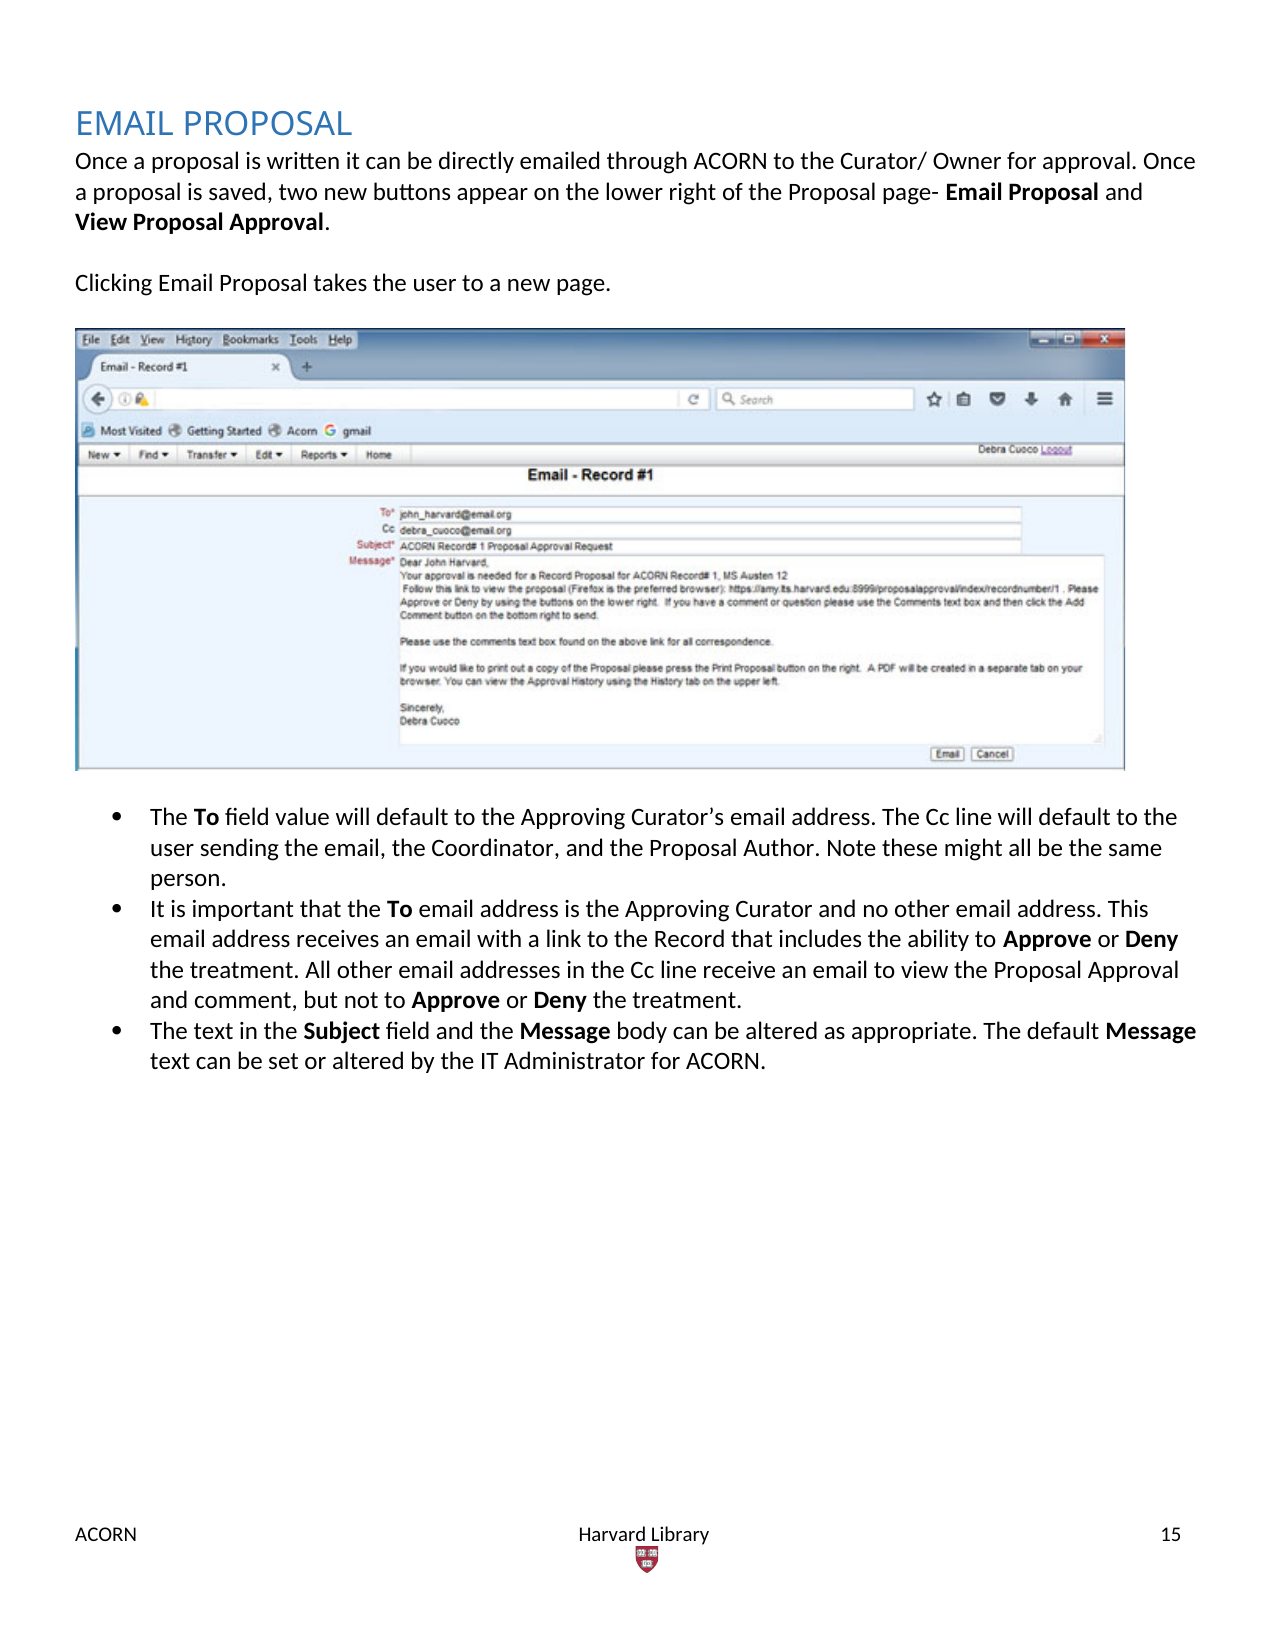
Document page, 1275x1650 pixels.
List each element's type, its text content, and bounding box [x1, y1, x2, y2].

list The To field value will default to the Approving Curator’s email address. The Cc line will default to the user sending the email, the Coordinator, and the Proposal Author. Note these might all be the same person. [112, 801, 1200, 893]
text Clicking Email Proposal takes the user to a new page. [75, 267, 1200, 298]
text Once a proposal is written it can be directly emailed through ACORN to the Curator/ Owner for approval. Once a proposal is saved, two new buttons appear on the lower right of the Proposal page- Email Proposal and View Proposal Approval. [75, 145, 1200, 237]
list It is important that the To email address is the Approving Curator and no other email address. This email address receives an email with a link to the Record that includes the ability to Approve or Deny the treatment. All other email addresses in the Cc line receive an email to view the Proposal Approval and comment, but not to Approve or Deny the treatment. [112, 893, 1200, 1015]
picture [635, 1546, 659, 1573]
list The text in the Subject field and the Message body can be altered as appropriate. The default Message text can be set or altered by the IT Administrator for ACORN. [112, 1015, 1200, 1076]
picture [75, 328, 1125, 771]
subtitle EMAIL PROPOSAL [75, 100, 1200, 145]
